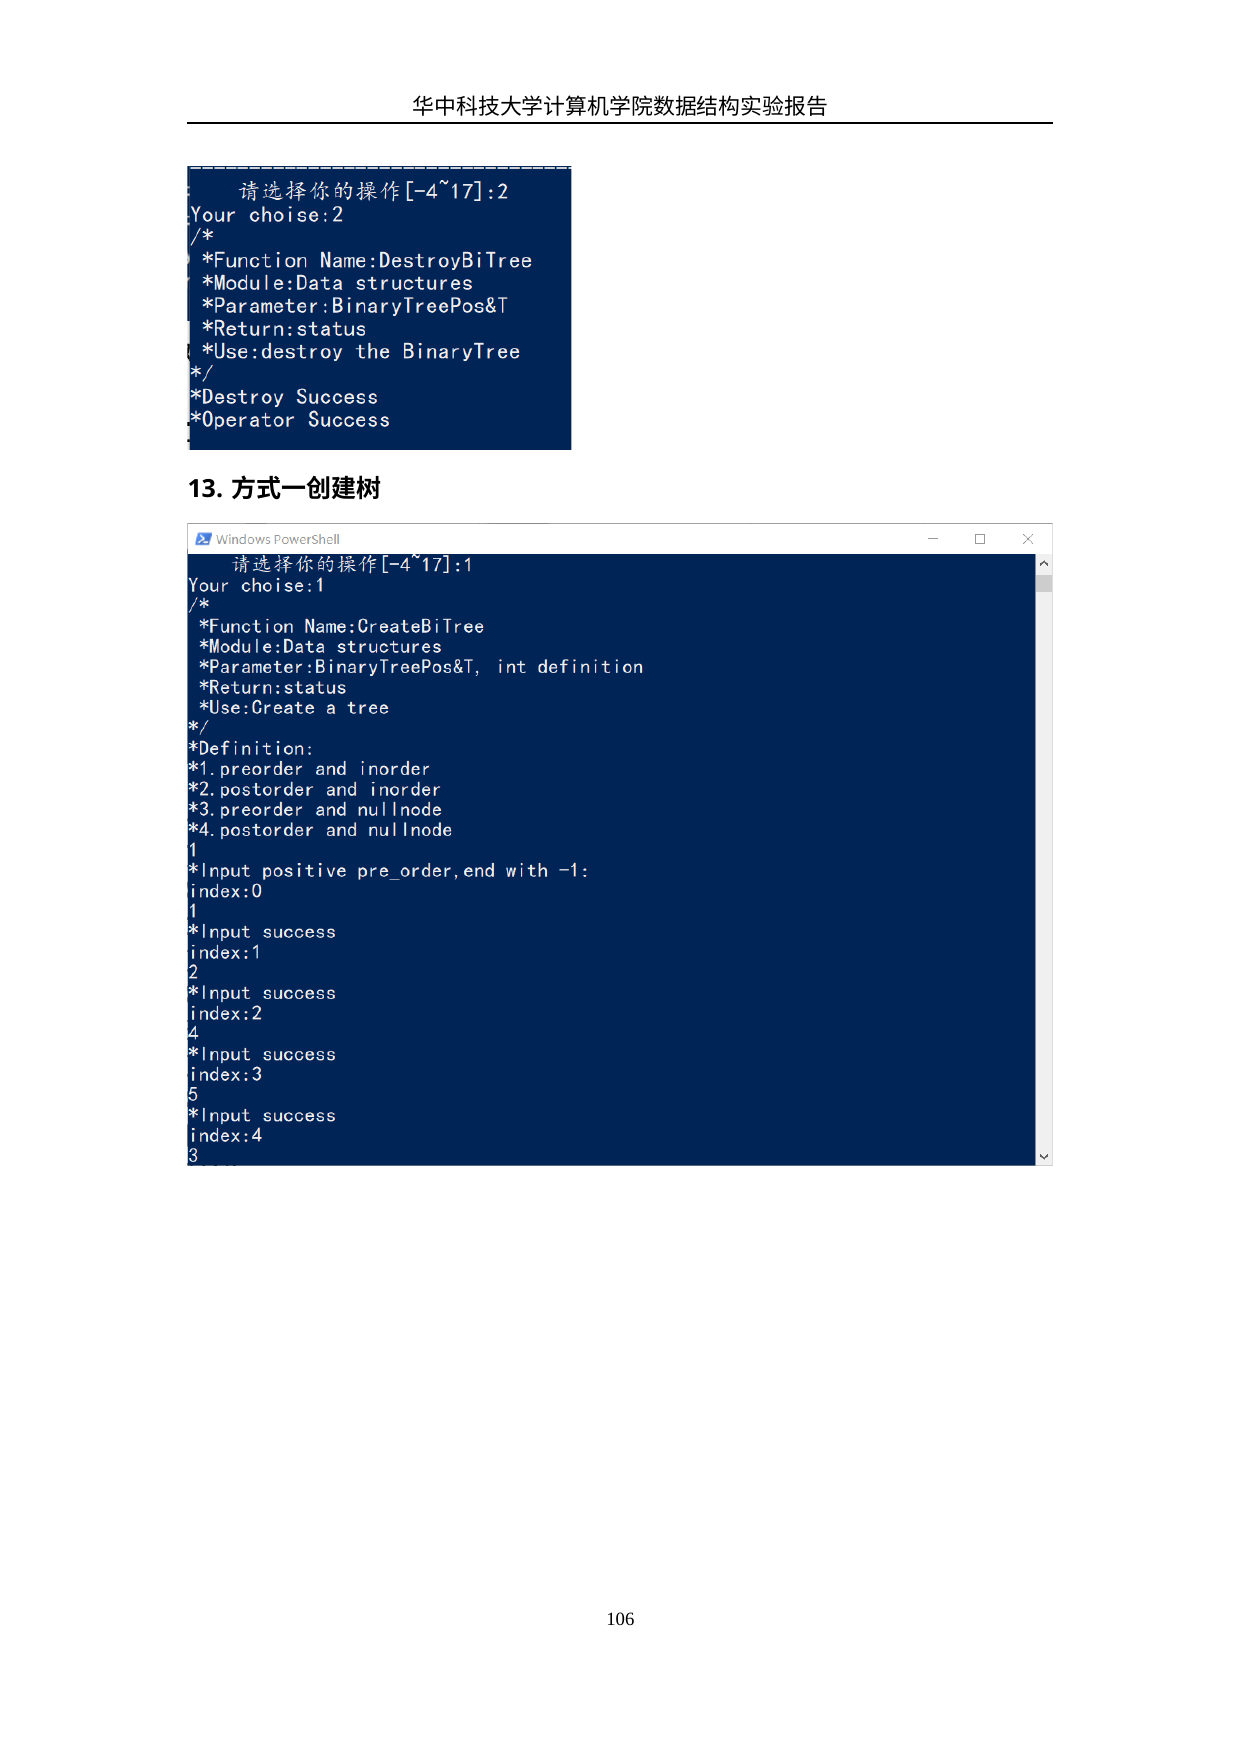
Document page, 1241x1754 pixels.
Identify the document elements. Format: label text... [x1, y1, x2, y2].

picture [187, 523, 1053, 1166]
picture [187, 166, 572, 450]
list 方式一创建树 [187, 454, 1053, 519]
